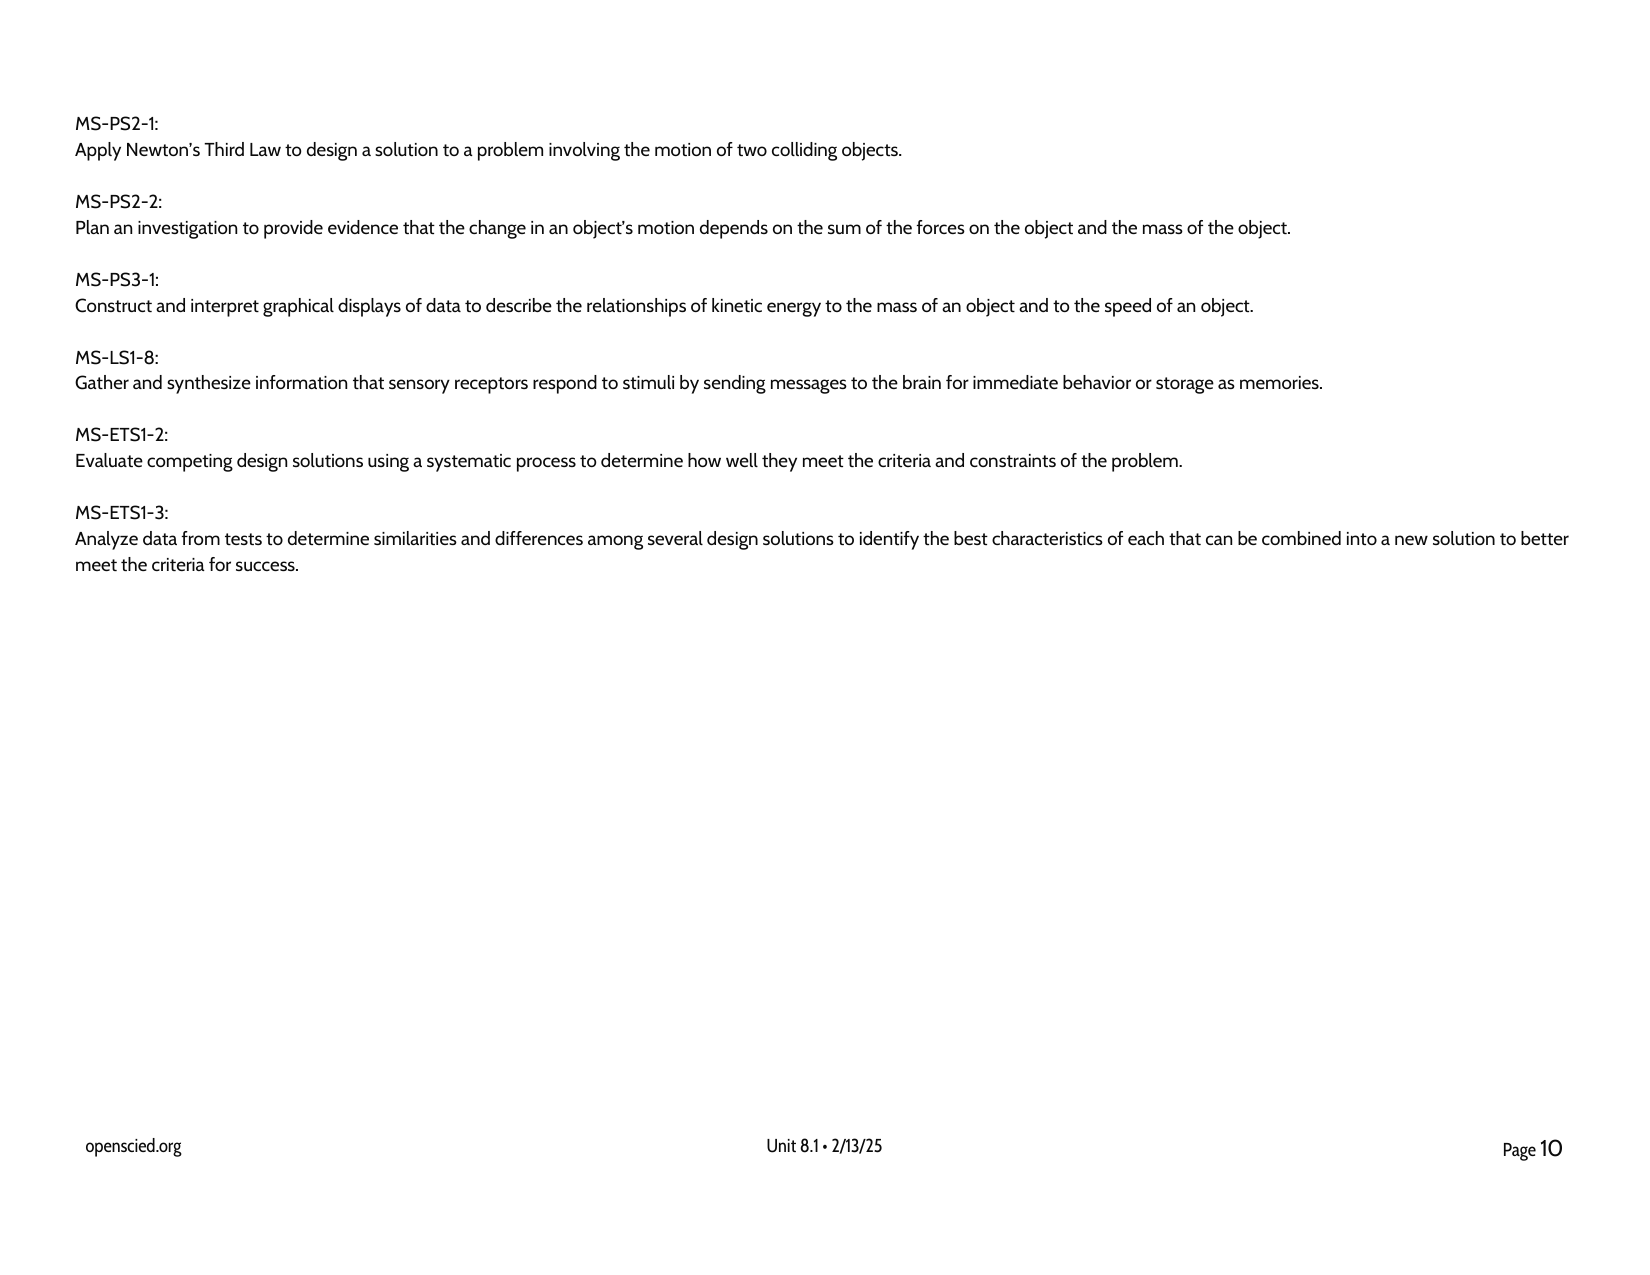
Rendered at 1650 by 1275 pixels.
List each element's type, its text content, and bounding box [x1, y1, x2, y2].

text MS-LS1-8: [75, 346, 1575, 369]
text Evaluate competing design solutions using a systematic process to determine how well they meet the criteria and constraints of the problem. [75, 450, 1575, 472]
text Plan an investigation to provide evidence that the change in an object’s motion depends on the sum of the forces on the object and the mass of the object. [75, 216, 1575, 239]
text Analyze data from tests to determine similarities and differences among several design solutions to identify the best characteristics of each that can be combined into a new solution to better meet the criteria for success. [75, 527, 1575, 576]
text MS-PS2-2: [75, 190, 1575, 213]
text MS-ETS1-3: [75, 502, 1575, 524]
text MS-PS2-1: [75, 112, 1575, 135]
text Construct and interpret graphical displays of data to describe the relationships of kinetic energy to the mass of an object and to the speed of an object. [75, 294, 1575, 317]
text MS-ETS1-2: [75, 424, 1575, 447]
text MS-PS3-1: [75, 268, 1575, 291]
text Gather and synthesize information that sensory receptors respond to stimuli by sending messages to the brain for immediate behavior or storage as memories. [75, 372, 1575, 395]
text Apply Newton’s Third Law to design a solution to a problem involving the motion of two colliding objects. [75, 138, 1575, 161]
